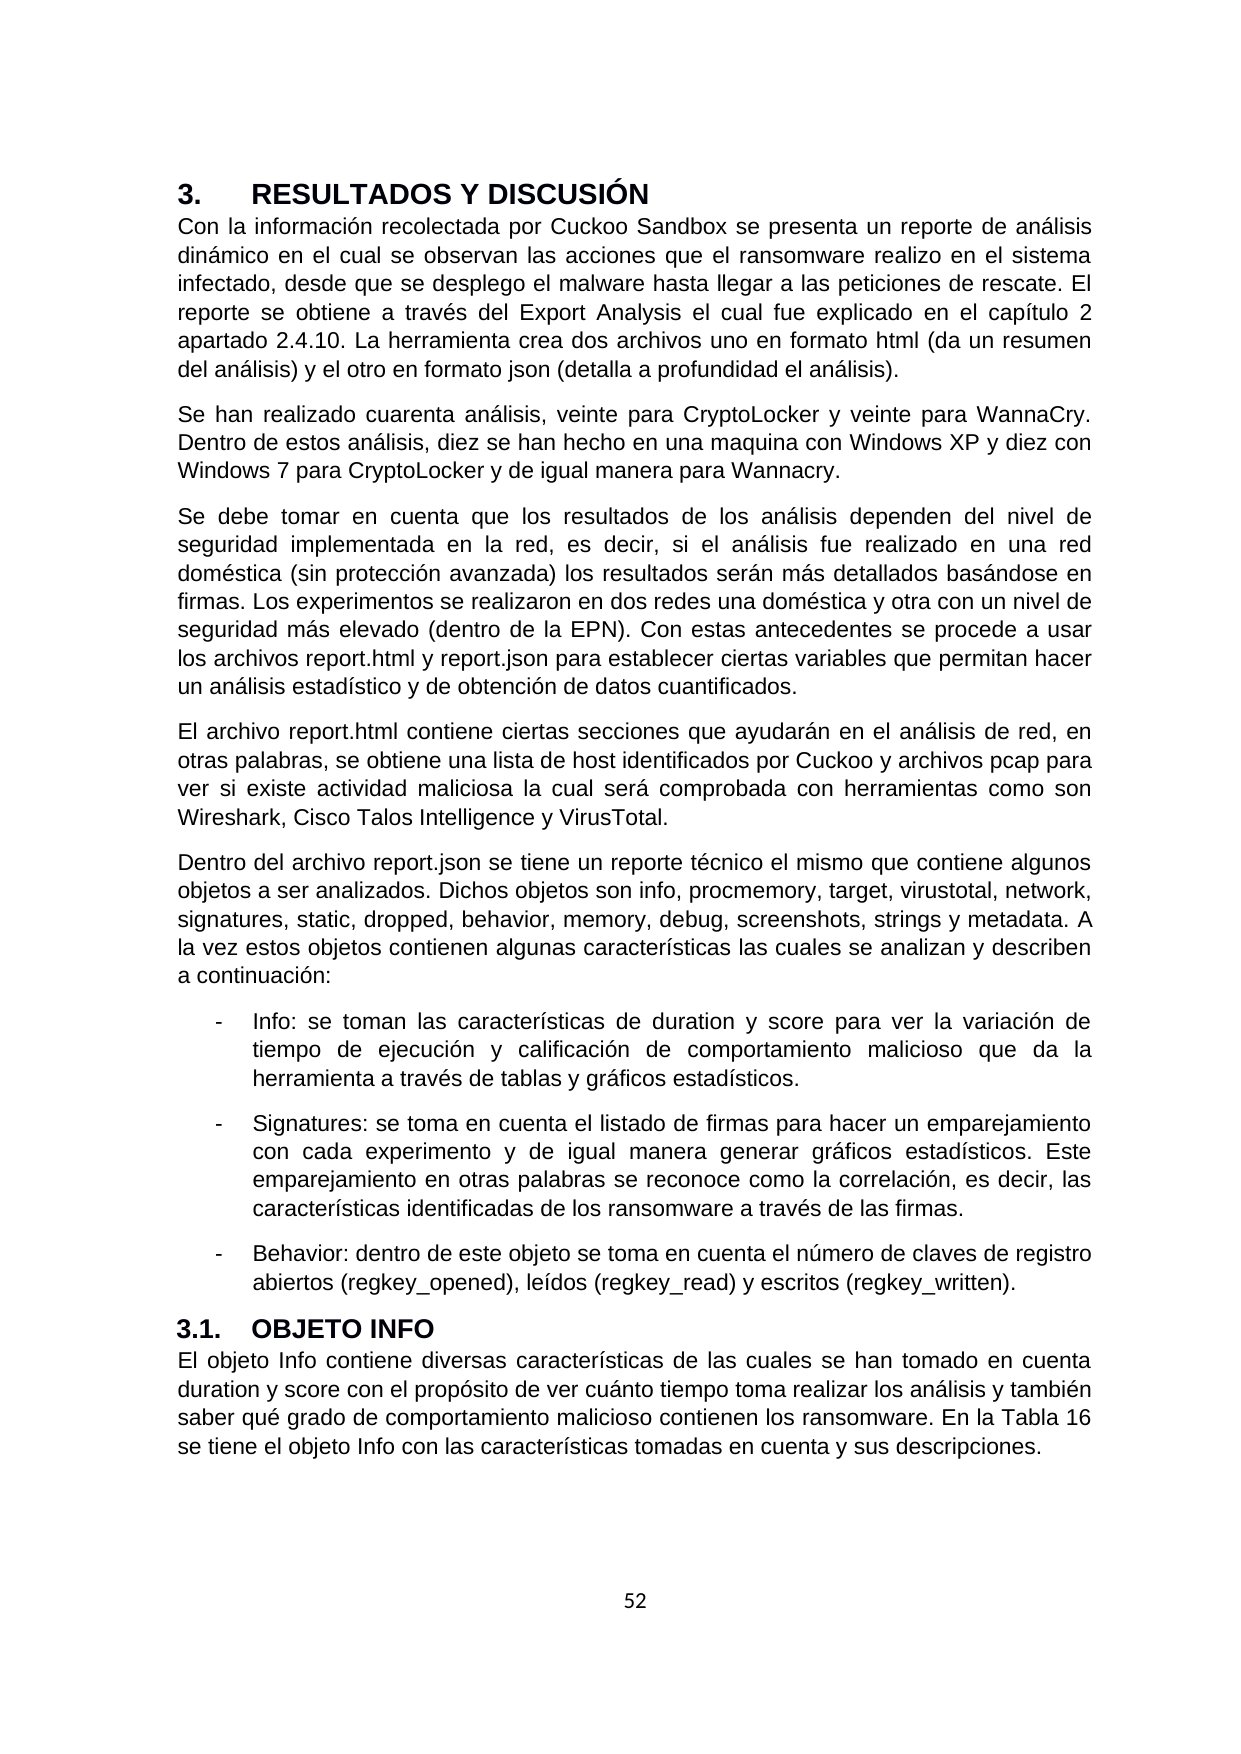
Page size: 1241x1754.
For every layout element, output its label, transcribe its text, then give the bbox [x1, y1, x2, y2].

list Behavior: dentro de este objeto se toma en cuenta el número de claves de registro abiertos (regkey_opened), leídos (regkey_read) y escritos (regkey_written). [215, 1240, 1092, 1295]
list Info: se toman las características de duration y score para ver la variación de tiempo de ejecución y calificación de comportamiento malicioso que da la herramienta a través de tablas y gráficos estadísticos. [215, 1008, 1092, 1091]
subtitle RESULTADOS Y DISCUSIÓN [177, 177, 1092, 211]
list Signatures: se toma en cuenta el listado de firmas para hacer un emparejamiento con cada experimento y de igual manera generar gráficos estadísticos. Este emparejamiento en otras palabras se reconoce como la correlación, es decir, las características identificadas de los ransomware a través de las firmas. [215, 1109, 1092, 1221]
text El archivo report.html contiene ciertas secciones que ayudarán en el análisis de red, en otras palabras, se obtiene una lista de host identificados por Cuckoo y archivos pcap para ver si existe actividad maliciosa la cual será comprobada con herramientas como son Wireshark, Cisco Talos Intelligence y VirusTotal. [177, 718, 1092, 830]
text Dentro del archivo report.json se tiene un reporte técnico el mismo que contiene algunos objetos a ser analizados. Dichos objetos son info, procmemory, target, virustotal, network, signatures, static, dropped, behavior, memory, debug, screenshots, strings y metadata. A la vez estos objetos contienen algunas características las cuales se analizan y describen a continuación: [177, 849, 1092, 989]
text El objeto Info contiene diversas características de las cuales se han tomado en cuenta duration y score con el propósito de ver cuánto tiempo toma realizar los análisis y también saber qué grado de comportamiento malicioso contienen los ransomware. En la Tabla 16 se tiene el objeto Info con las características tomadas en cuenta y sus descripciones. [177, 1347, 1092, 1459]
text Se debe tomar en cuenta que los resultados de los análisis dependen del nivel de seguridad implementada en la red, es decir, si el análisis fue realizado en una red doméstica (sin protección avanzada) los resultados serán más detallados basándose en firmas. Los experimentos se realizaron en dos redes una doméstica y otra con un nivel de seguridad más elevado (dentro de la EPN). Con estas antecedentes se procede a usar los archivos report.html y report.json para establecer ciertas variables que permitan hacer un análisis estadístico y de obtención de datos cuantificados. [177, 503, 1092, 699]
text Se han realizado cuarenta análisis, veinte para CryptoLocker y veinte para WannaCry. Dentro de estos análisis, diez se han hecho en una maquina con Windows XP y diez con Windows 7 para CryptoLocker y de igual manera para Wannacry. [177, 401, 1092, 484]
subtitle OBJETO INFO [176, 1313, 1092, 1345]
text Con la información recolectada por Cuckoo Sandbox se presenta un reporte de análisis dinámico en el cual se observan las acciones que el ransomware realizo en el sistema infectado, desde que se desplego el malware hasta llegar a las peticiones de rescate. El reporte se obtiene a través del Export Analysis el cual fue explicado en el capítulo 2 apartado 2.4.10. La herramienta crea dos archivos uno en formato html (da un resumen del análisis) y el otro en formato json (detalla a profundidad el análisis). [177, 213, 1092, 382]
